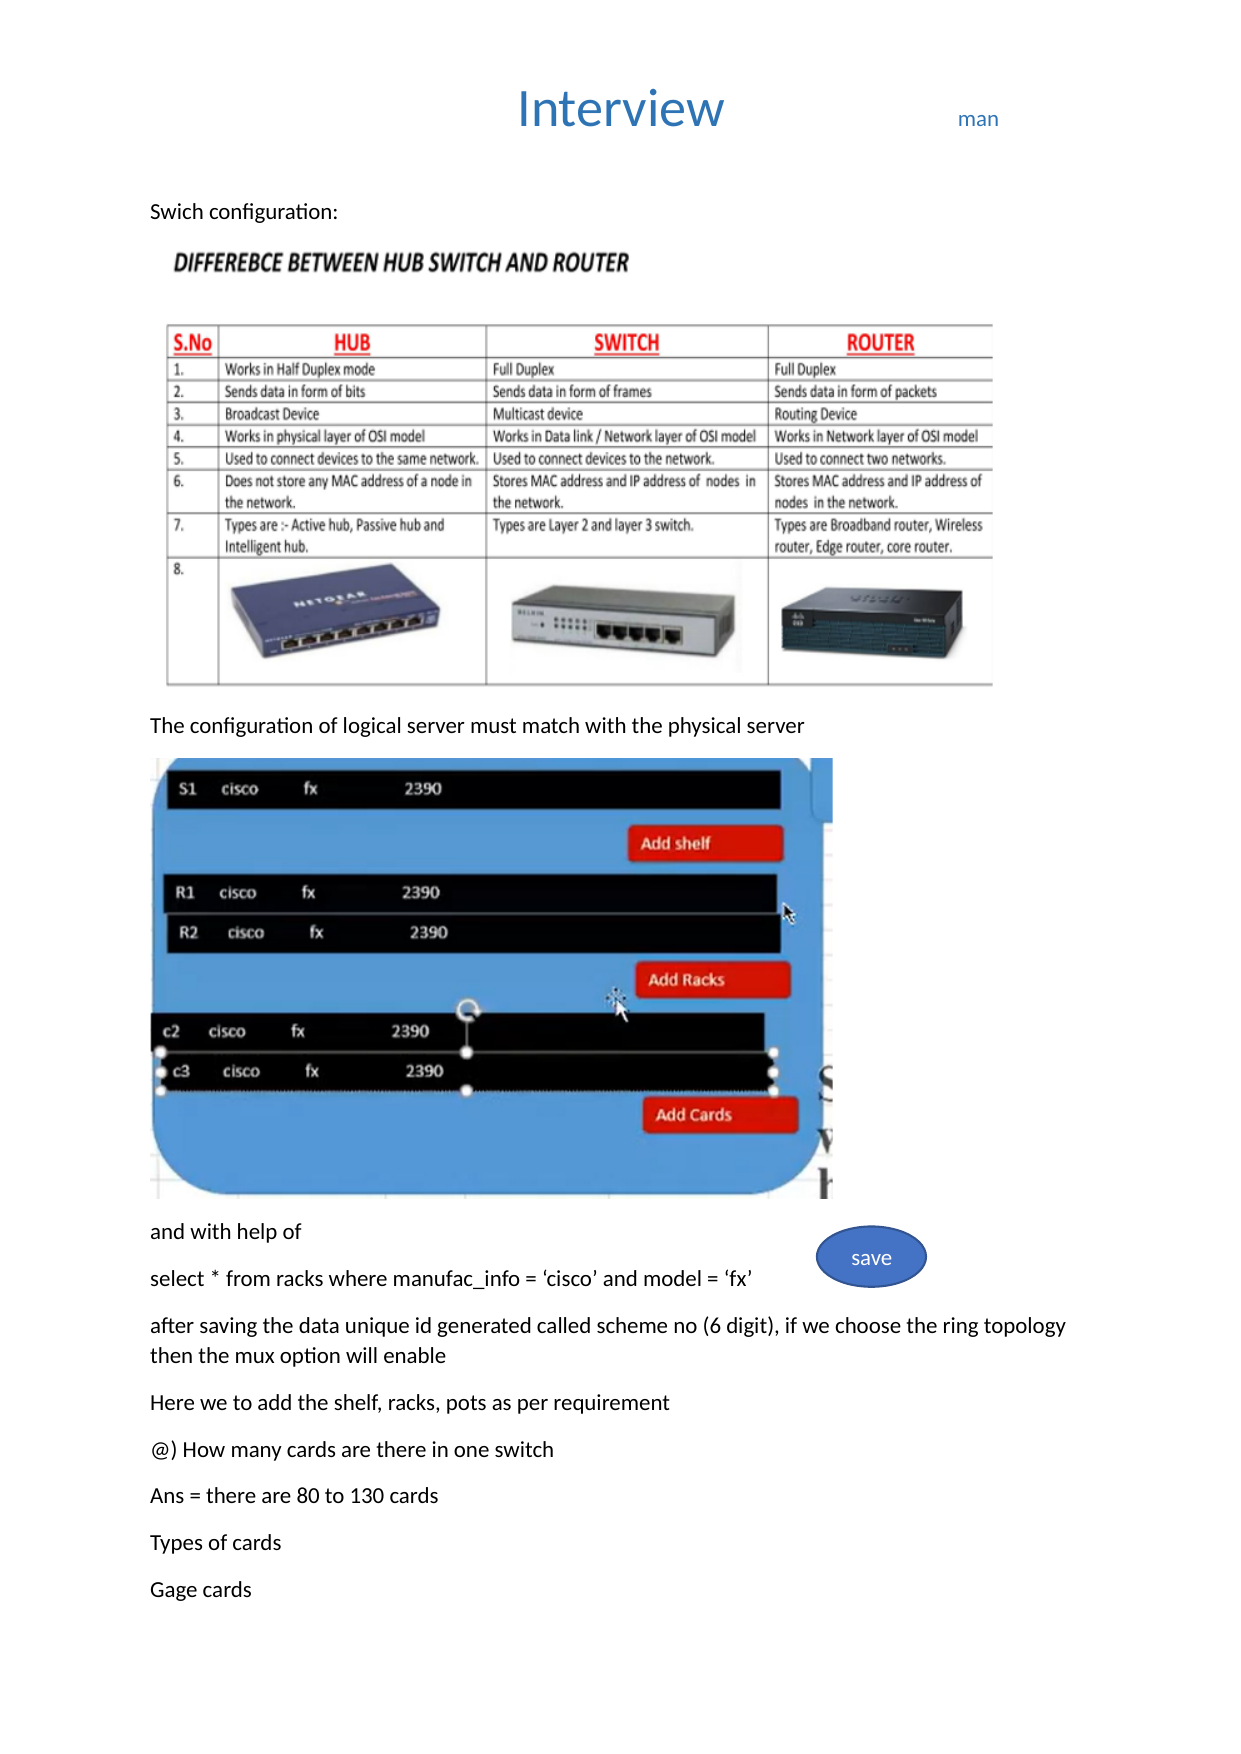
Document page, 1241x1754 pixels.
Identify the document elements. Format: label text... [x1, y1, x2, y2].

text Here we to add the shelf, racks, pots as per requirement [150, 1388, 1090, 1416]
text after saving the data unique id generated called scheme no (6 digit), if we choose the ring topology then the mux option will enable [150, 1311, 1090, 1369]
text Types of cards [150, 1528, 1090, 1557]
picture [150, 243, 993, 693]
text The configuration of logical server must match with the physical server [150, 711, 1090, 739]
text Swich configuration: [150, 197, 1090, 225]
text Ans = there are 80 to 130 cards [150, 1482, 1090, 1510]
text select * from racks where manufac_info = ‘cisco’ and model = ‘fx’ [150, 1264, 1090, 1292]
text Gage cards [150, 1575, 1090, 1603]
text and with help of [150, 1217, 1090, 1245]
picture [150, 758, 833, 1199]
text @) How many cards are there in one switch [150, 1435, 1090, 1463]
